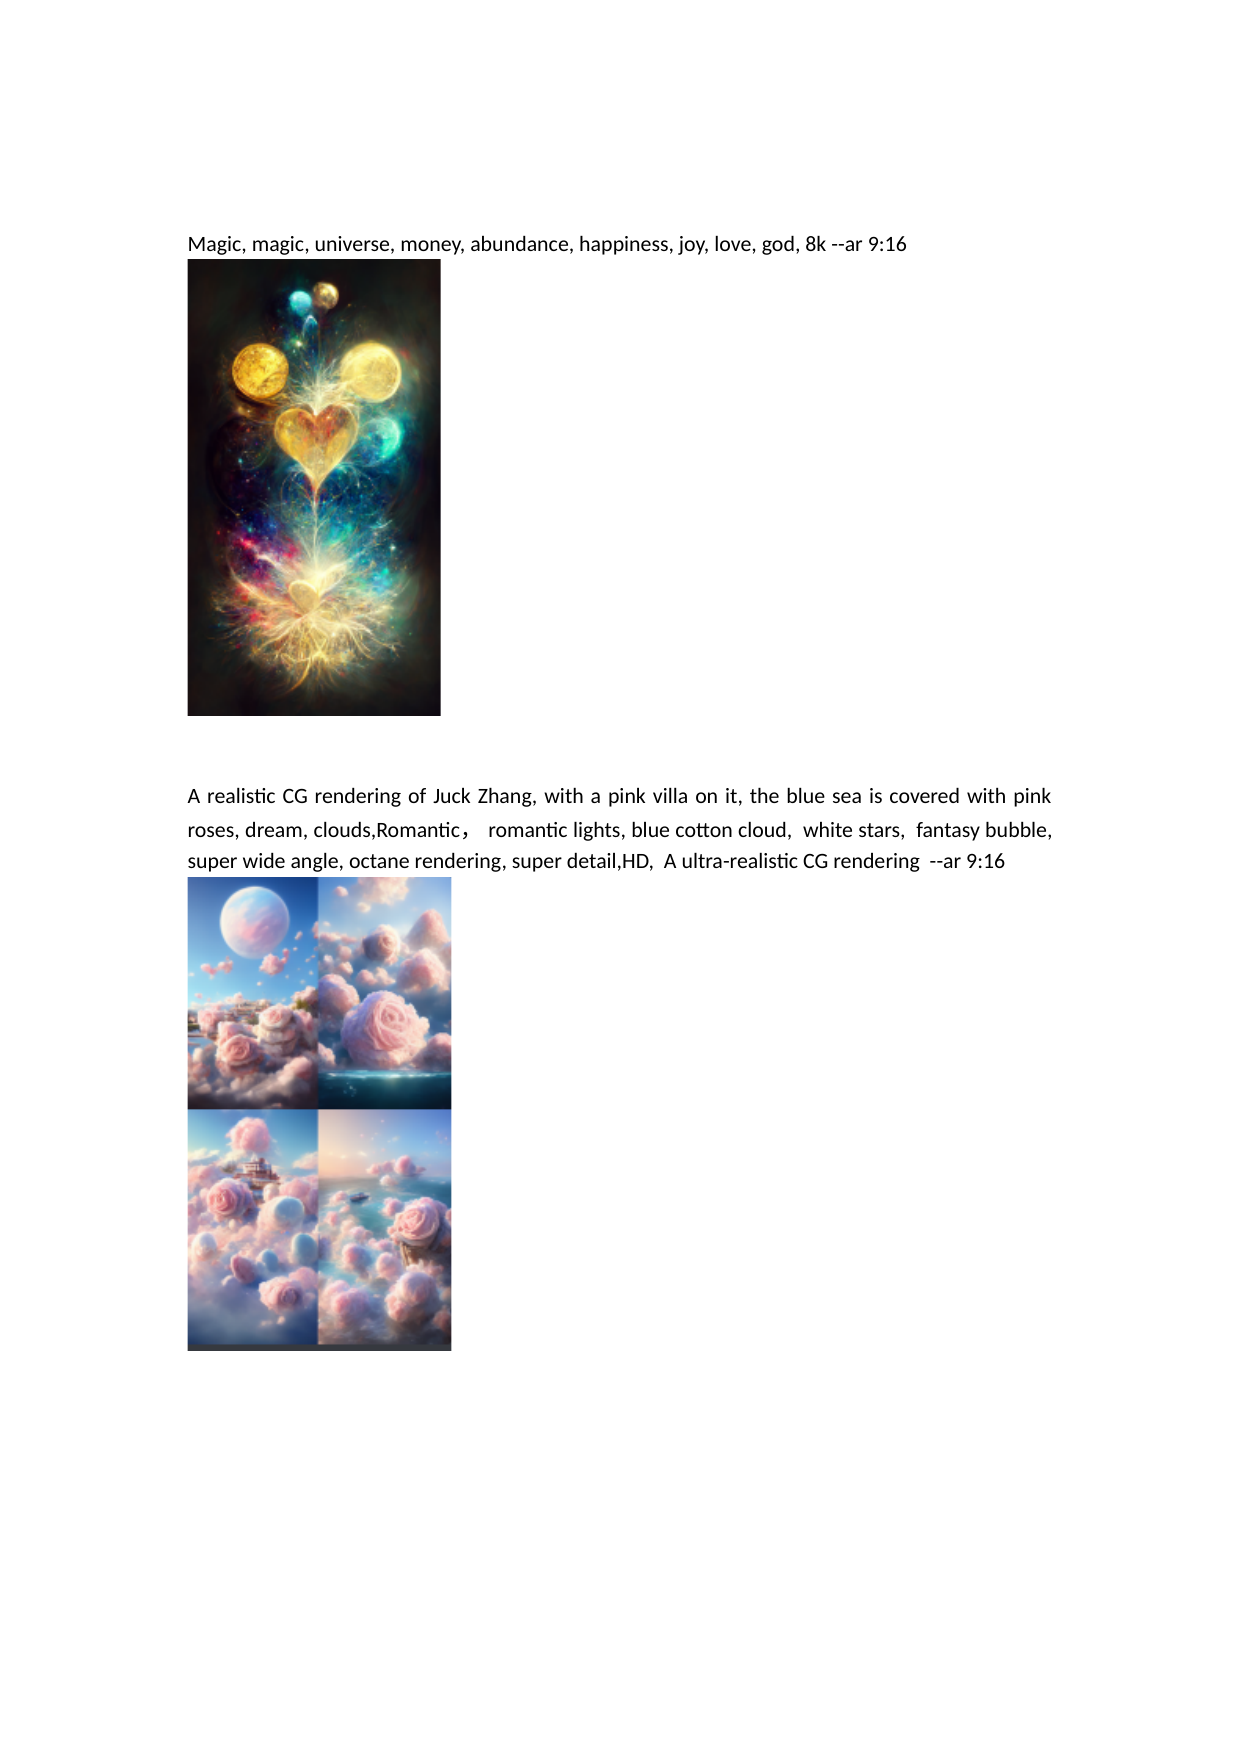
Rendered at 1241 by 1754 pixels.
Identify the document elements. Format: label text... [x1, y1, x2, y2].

picture [187, 259, 441, 716]
picture [187, 877, 452, 1351]
text Magic, magic, universe, money, abundance, happiness, joy, love, god, 8k --ar 9:16 [187, 227, 1053, 259]
text A realistic CG rendering of Juck Zhang, with a pink villa on it, the blue sea is covered with pink roses, dream, clouds,Romantic， romantic lights, blue cotton cloud, white stars, fantasy bubble, super wide angle, octane rendering, super detail,HD, A ultra-realistic CG rendering --ar 9:16 [187, 779, 1053, 877]
